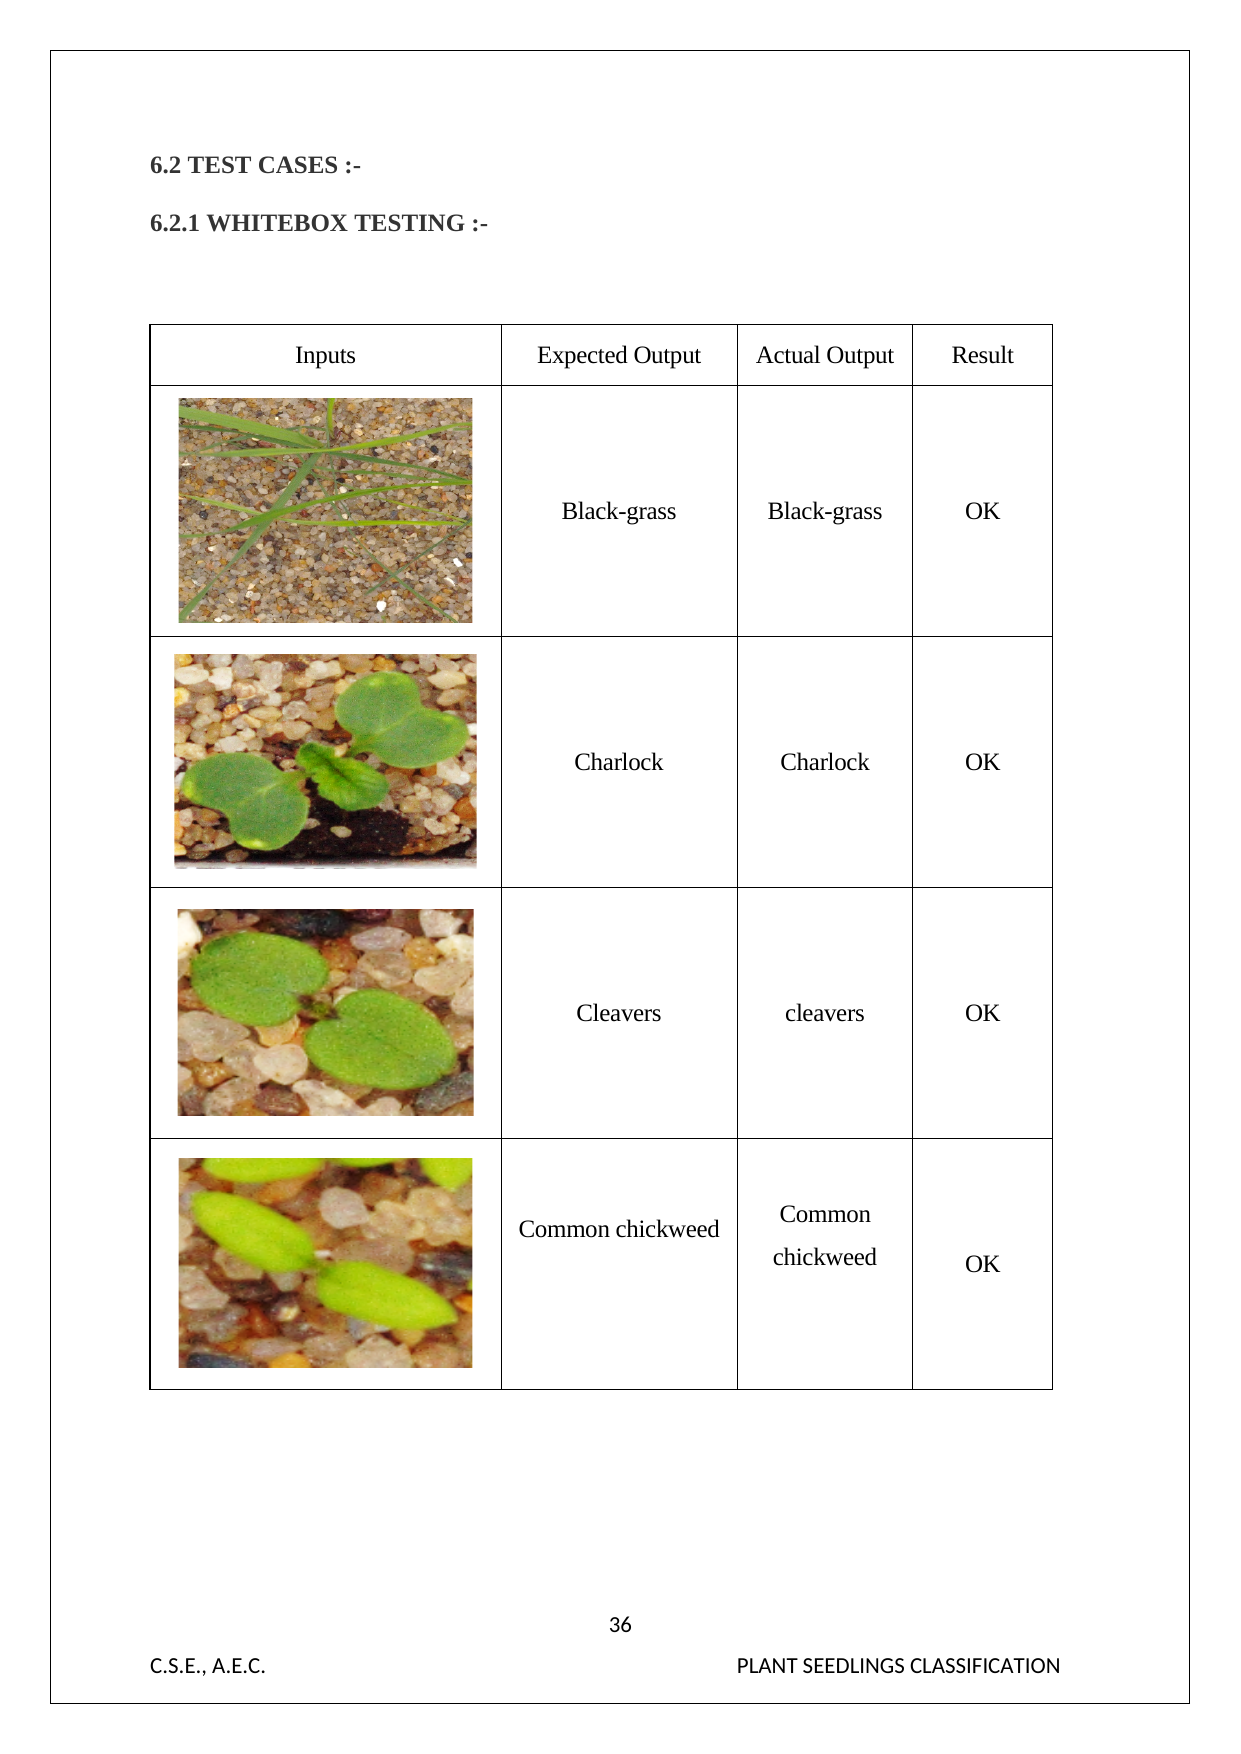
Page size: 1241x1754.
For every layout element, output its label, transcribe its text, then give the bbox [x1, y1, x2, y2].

table_cell OK [913, 1139, 1052, 1389]
table_cell Black-grass [502, 386, 737, 636]
table_cell Common chickweed [502, 1139, 737, 1389]
table_cell Black-grass [738, 386, 912, 636]
picture [174, 654, 477, 869]
table_cell Common chickweed [738, 1139, 912, 1389]
table_header Result [913, 325, 1052, 385]
picture [178, 1158, 473, 1368]
table_cell OK [913, 637, 1052, 887]
table_cell cleavers [738, 888, 912, 1138]
text 6.2.1 WHITEBOX TESTING :- [150, 208, 1090, 237]
table_cell [151, 888, 501, 1138]
table_header Expected Output [502, 325, 737, 385]
table_cell [151, 386, 501, 636]
table_cell Cleavers [502, 888, 737, 1138]
table_cell [151, 1139, 501, 1389]
table_header Inputs [151, 325, 501, 385]
table_cell OK [913, 888, 1052, 1138]
table_cell Charlock [738, 637, 912, 887]
picture [177, 909, 474, 1116]
table_cell OK [913, 386, 1052, 636]
table_cell [151, 637, 501, 887]
picture [178, 398, 473, 623]
text 6.2 TEST CASES :- [150, 150, 1090, 179]
table_header Actual Output [738, 325, 912, 385]
table_cell Charlock [502, 637, 737, 887]
